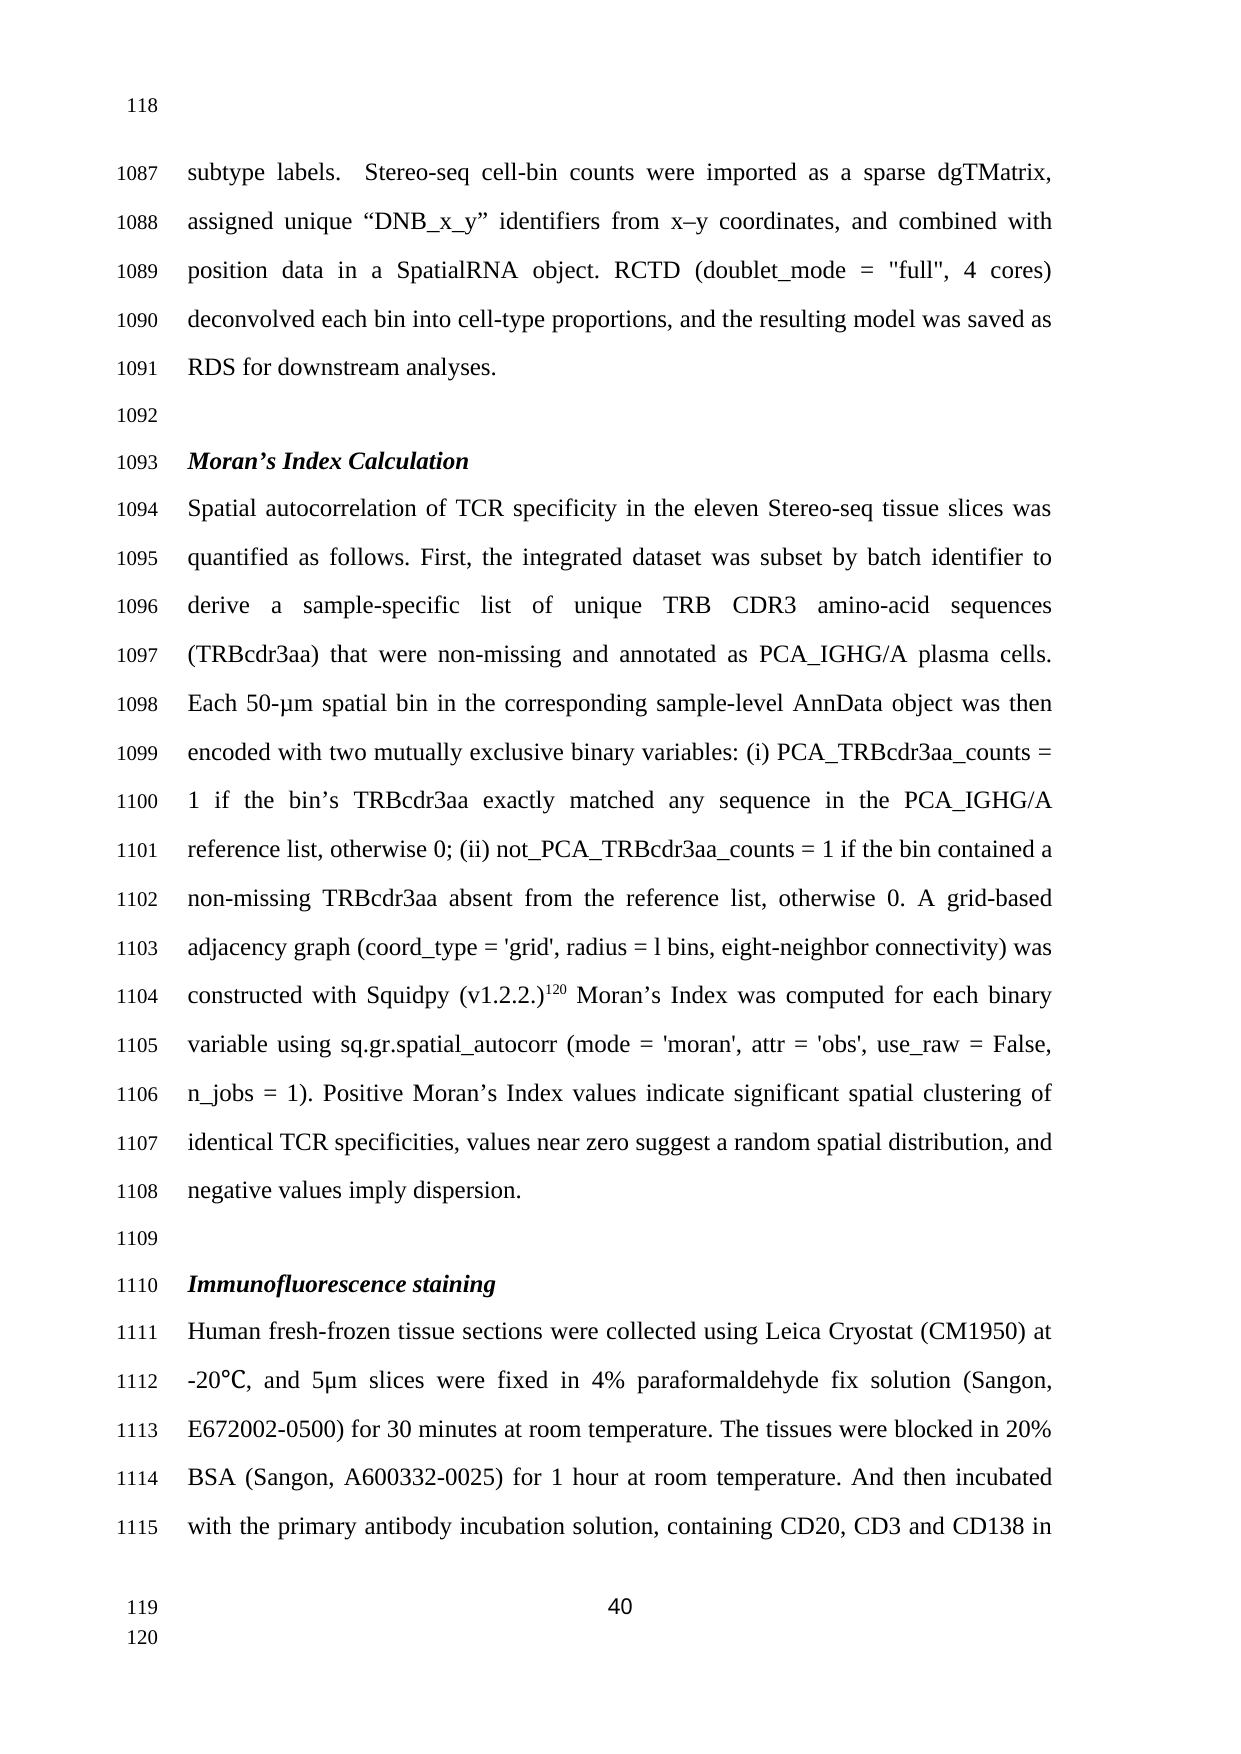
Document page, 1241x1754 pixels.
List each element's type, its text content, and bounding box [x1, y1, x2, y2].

text Moran’s Index Calculation [187, 444, 1053, 477]
text Spatial autocorrelation of TCR specificity in the eleven Stereo-seq tissue slices was quantified as follows. First, the integrated dataset was subset by batch identifier to derive a sample-specific list of unique TRB CDR3 amino-acid sequences (TRBcdr3aa) that were non-missing and annotated as PCA_IGHG/A plasma cells. Each 50-µm spatial bin in the corresponding sample-level AnnData object was then encoded with two mutually exclusive binary variables: (i) PCA_TRBcdr3aa_counts = 1 if the bin’s TRBcdr3aa exactly matched any sequence in the PCA_IGHG/A reference list, otherwise 0; (ii) not_PCA_TRBcdr3aa_counts = 1 if the bin contained a non-missing TRBcdr3aa absent from the reference list, otherwise 0. A grid-based adjacency graph (coord_type = 'grid', radius = l bins, eight-neighbor connectivity) was constructed with Squidpy (v1.2.2.)120 Moran’s Index was computed for each binary variable using sq.gr.spatial_autocorr (mode = 'moran', attr = 'obs', use_raw = False, n_jobs = 1). Positive Moran’s Index values indicate significant spatial clustering of identical TCR specificities, values near zero suggest a random spatial distribution, and negative values imply dispersion. [187, 491, 1053, 1206]
text Immunofluorescence staining [187, 1267, 1053, 1300]
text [187, 156, 1053, 383]
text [187, 1314, 1053, 1542]
